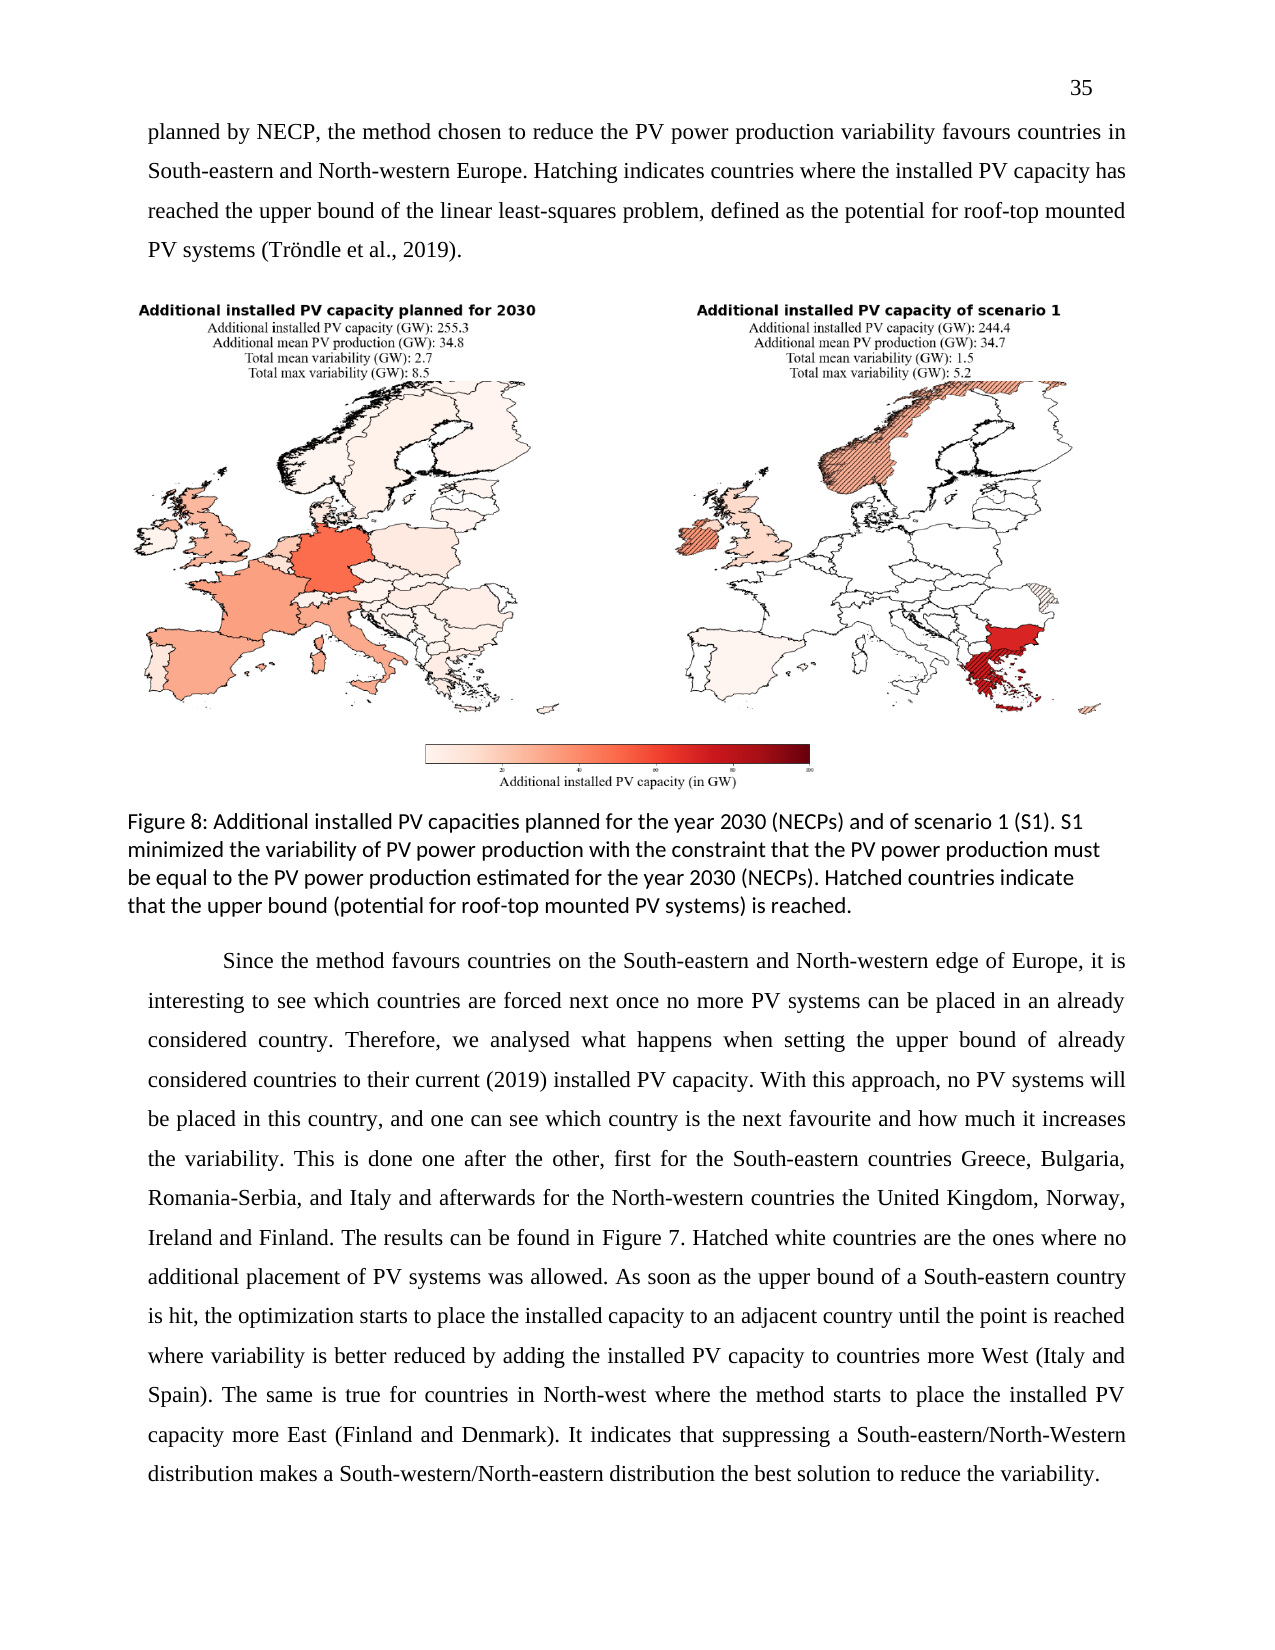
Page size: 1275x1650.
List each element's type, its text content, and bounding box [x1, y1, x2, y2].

picture [127, 295, 1109, 798]
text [148, 118, 1127, 263]
